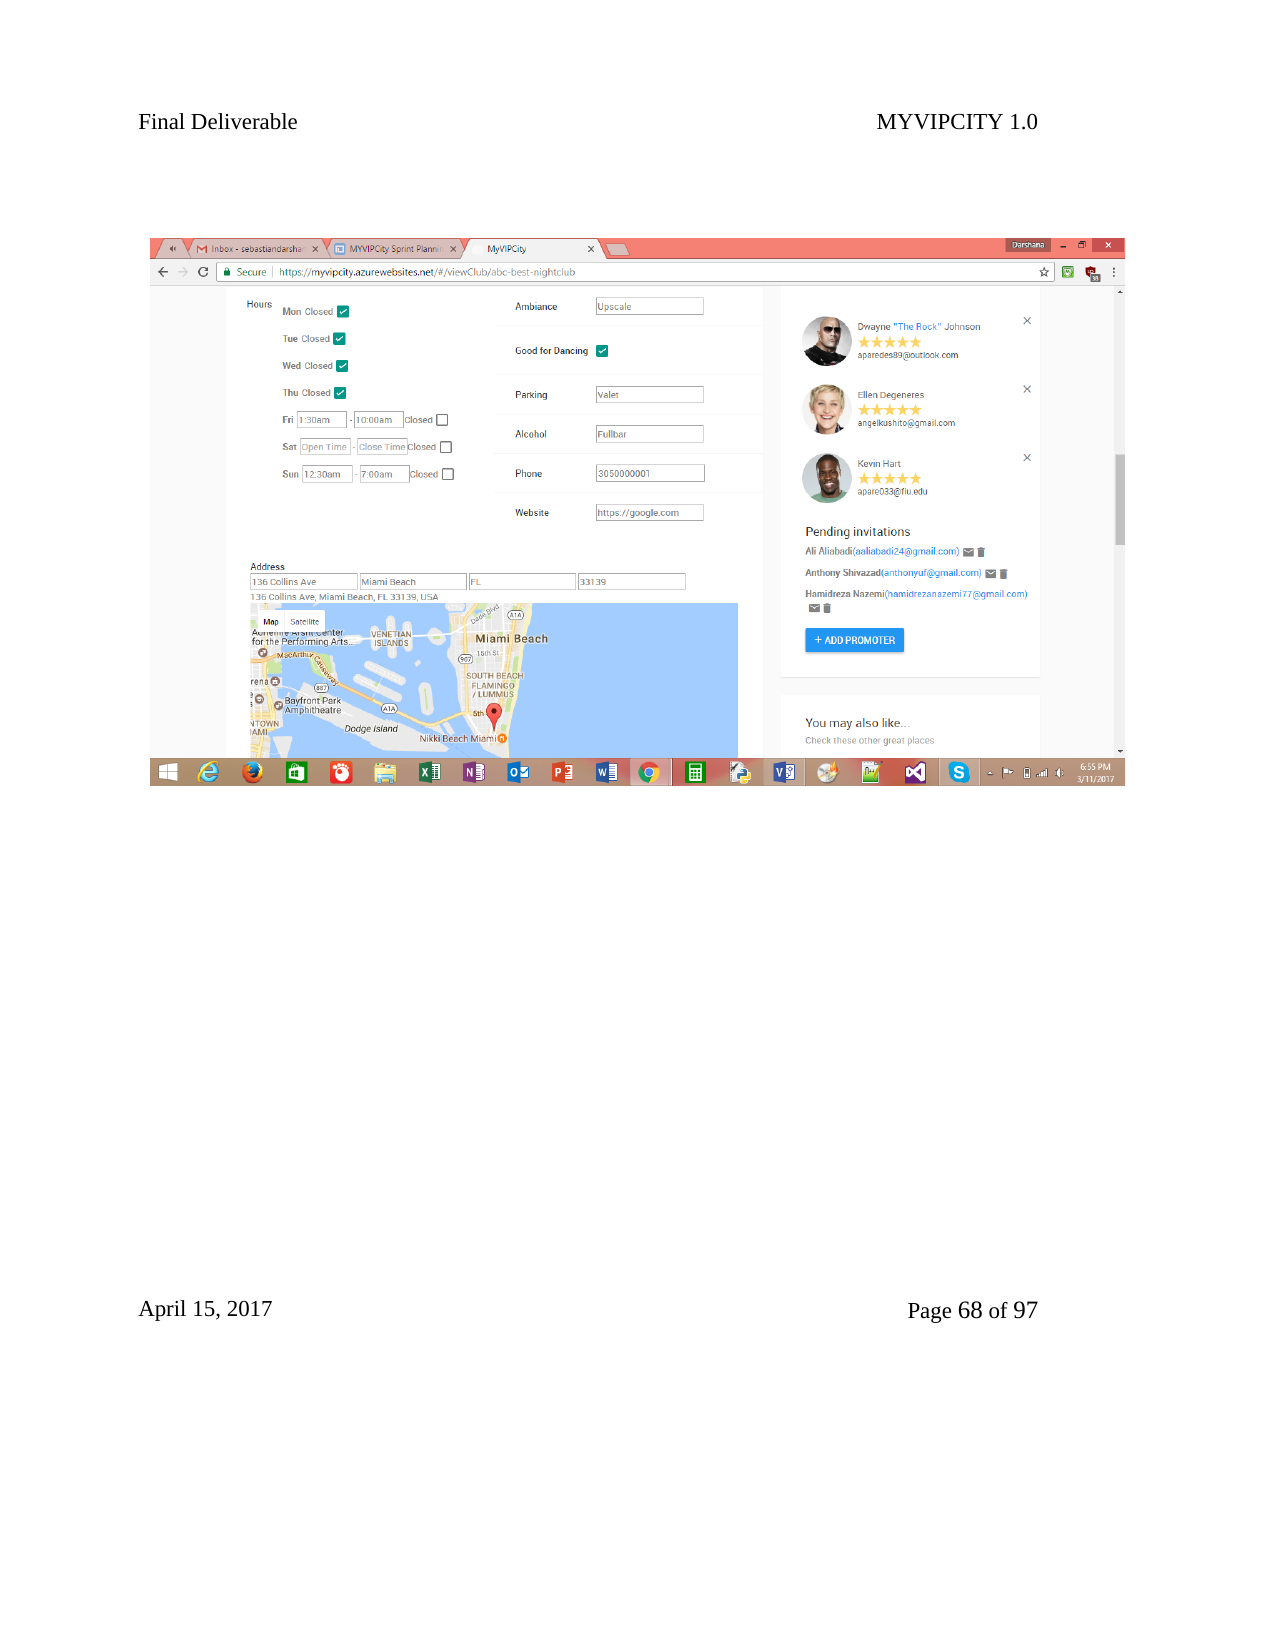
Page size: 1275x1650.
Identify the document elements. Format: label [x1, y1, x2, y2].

picture [150, 238, 1125, 786]
